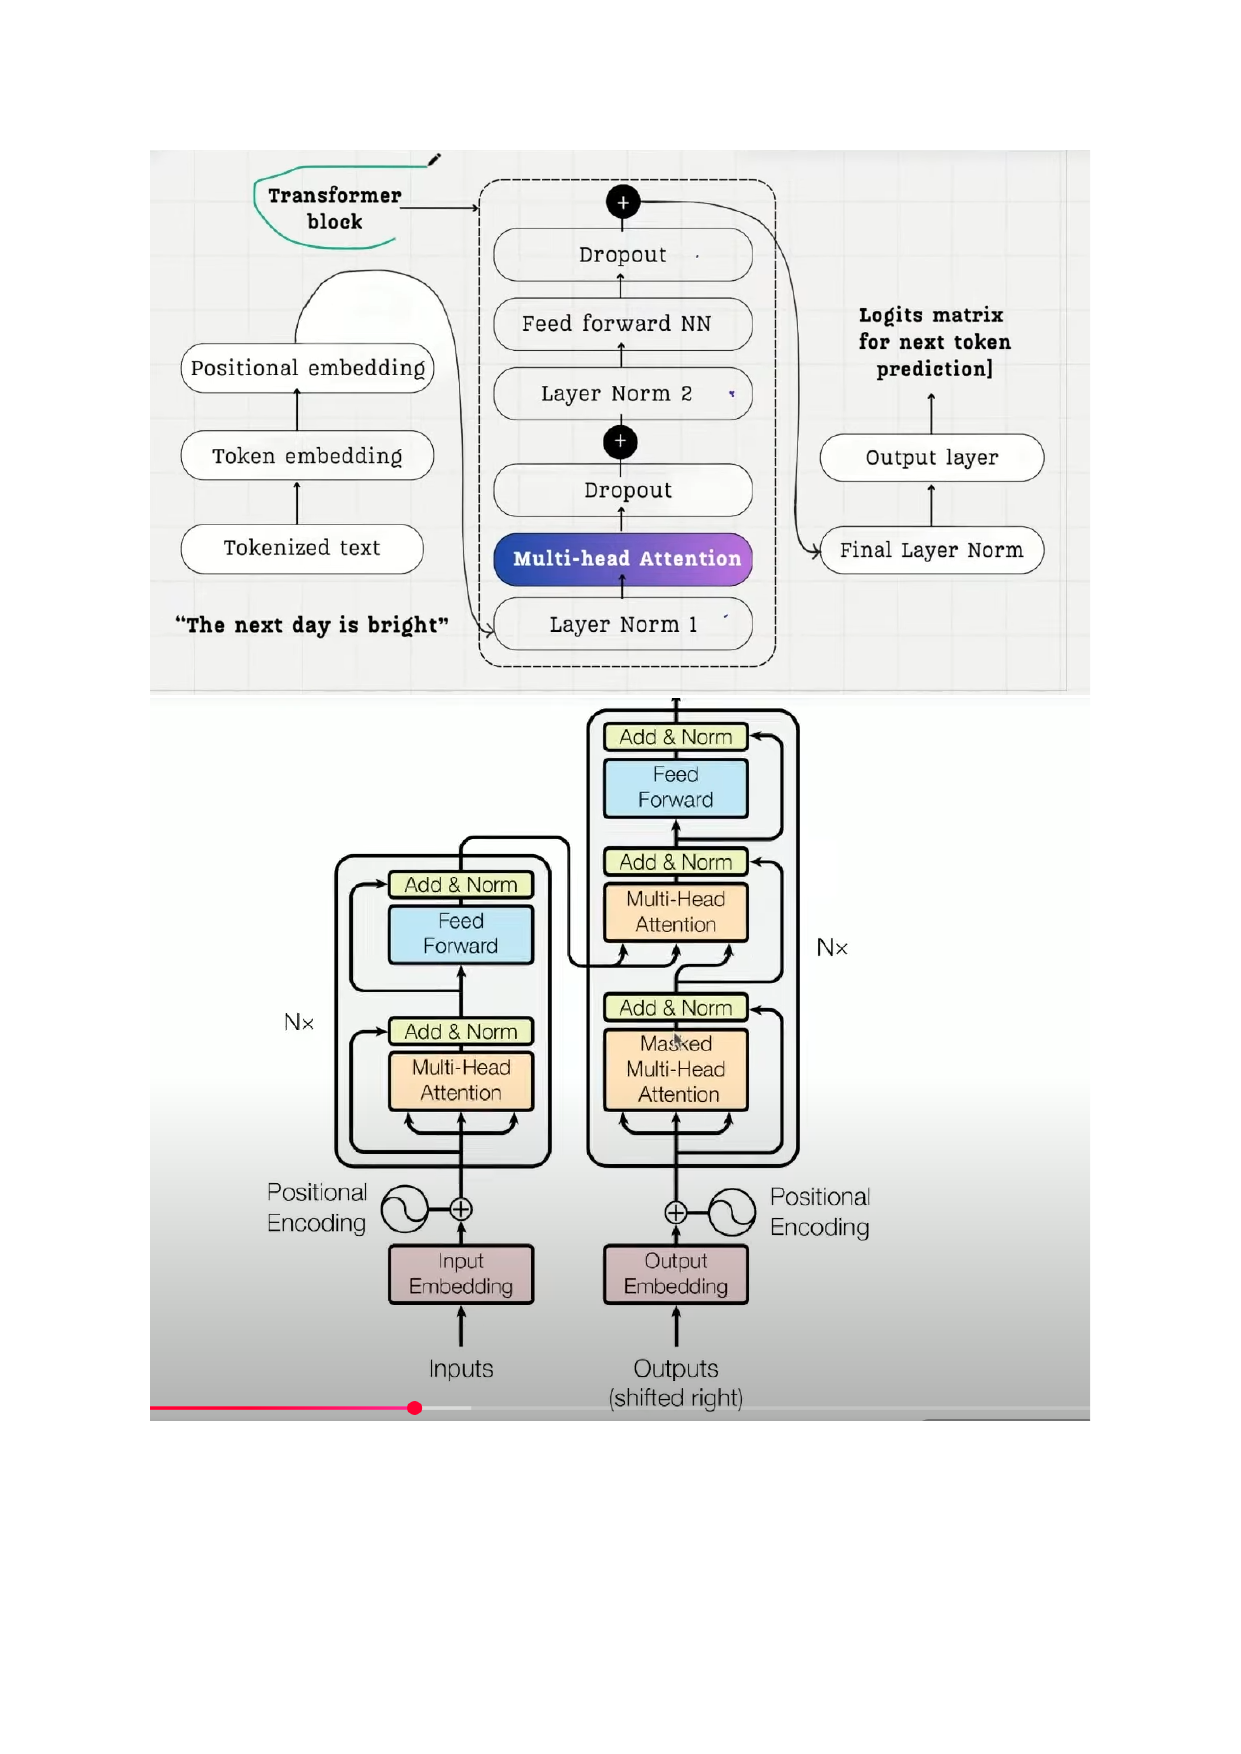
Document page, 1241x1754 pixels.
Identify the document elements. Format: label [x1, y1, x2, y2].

picture [150, 150, 1091, 695]
picture [150, 698, 1091, 1421]
